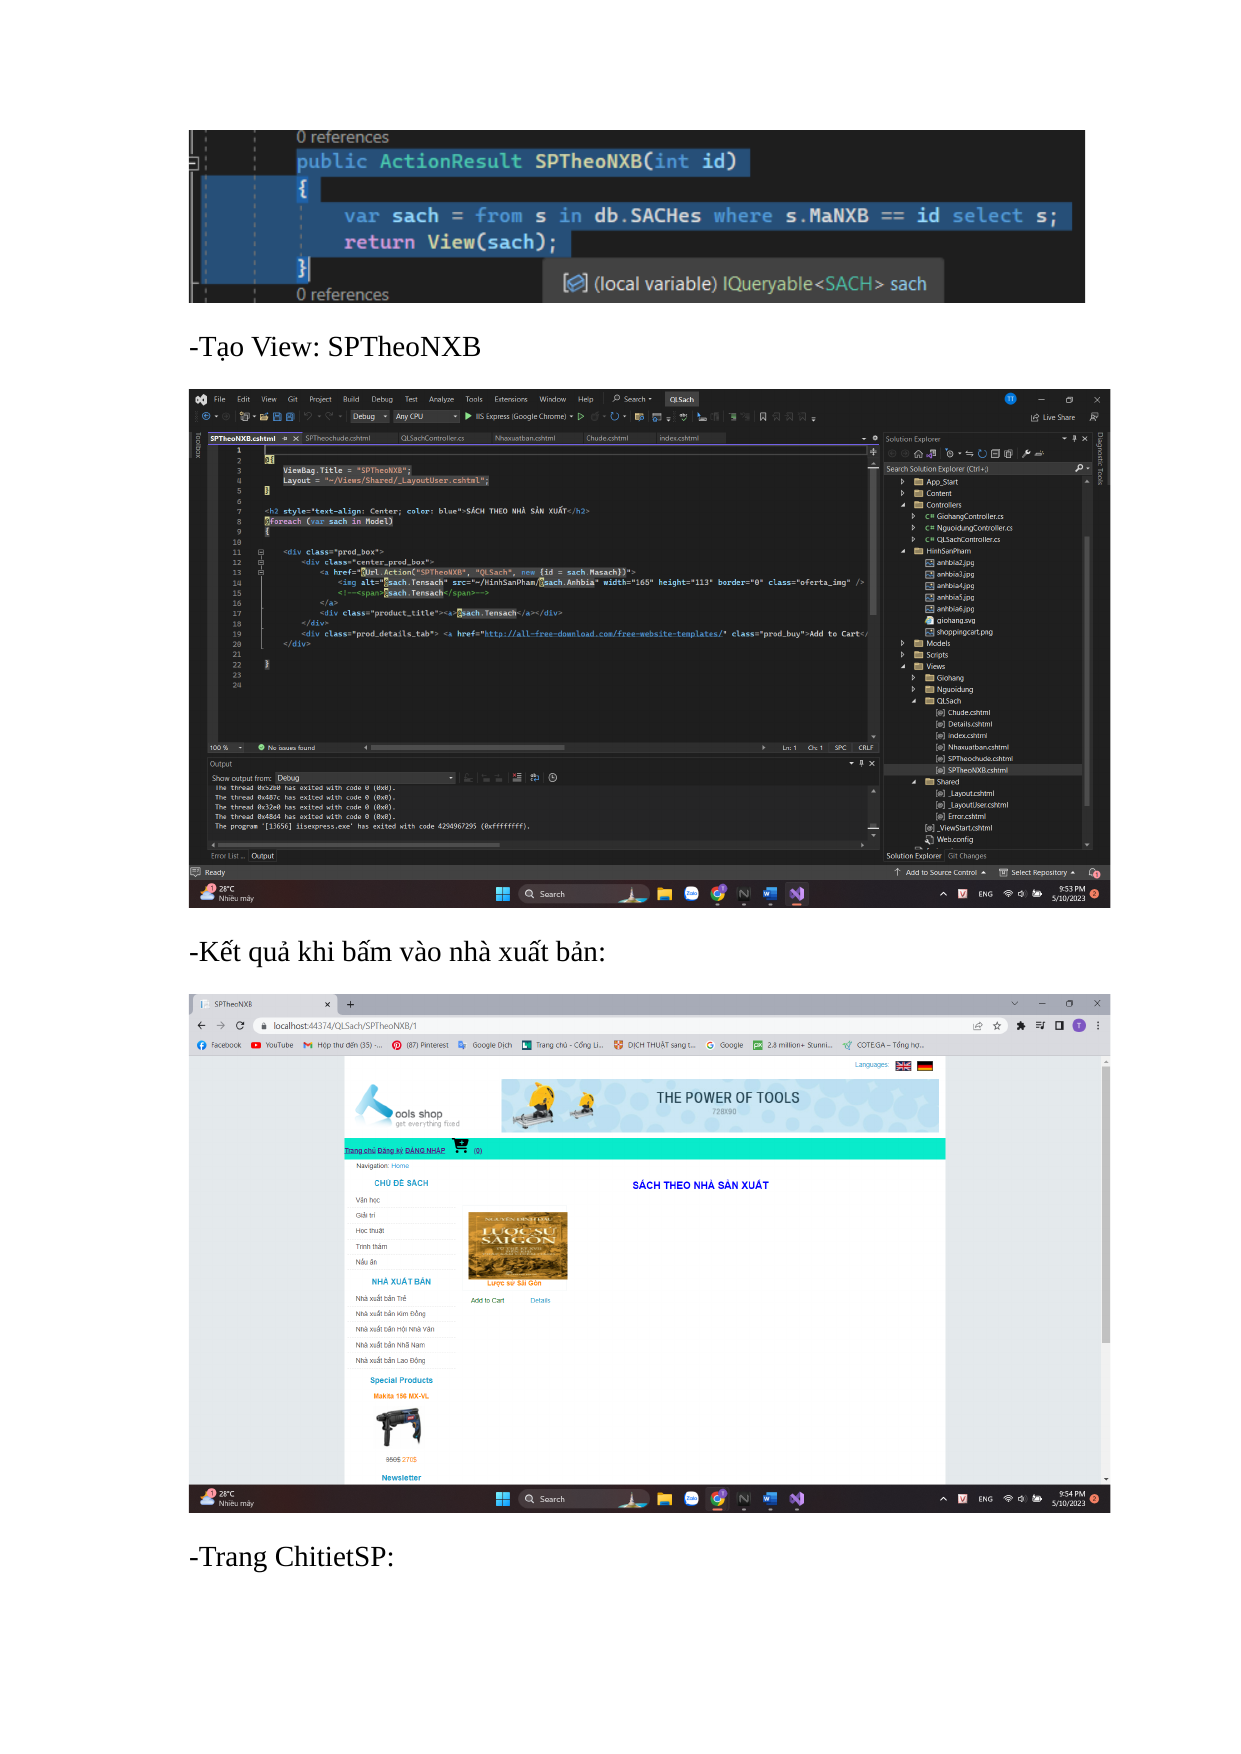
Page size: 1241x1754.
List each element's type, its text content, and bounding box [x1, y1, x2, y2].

picture [188, 389, 1111, 908]
text -Trang ChitietSP: [189, 1539, 1110, 1573]
picture [188, 130, 1086, 303]
text -Tạo View: SPTheoNXB [189, 329, 1110, 363]
picture [188, 994, 1111, 1513]
text -Kết quả khi bấm vào nhà xuất bản: [189, 934, 1110, 968]
